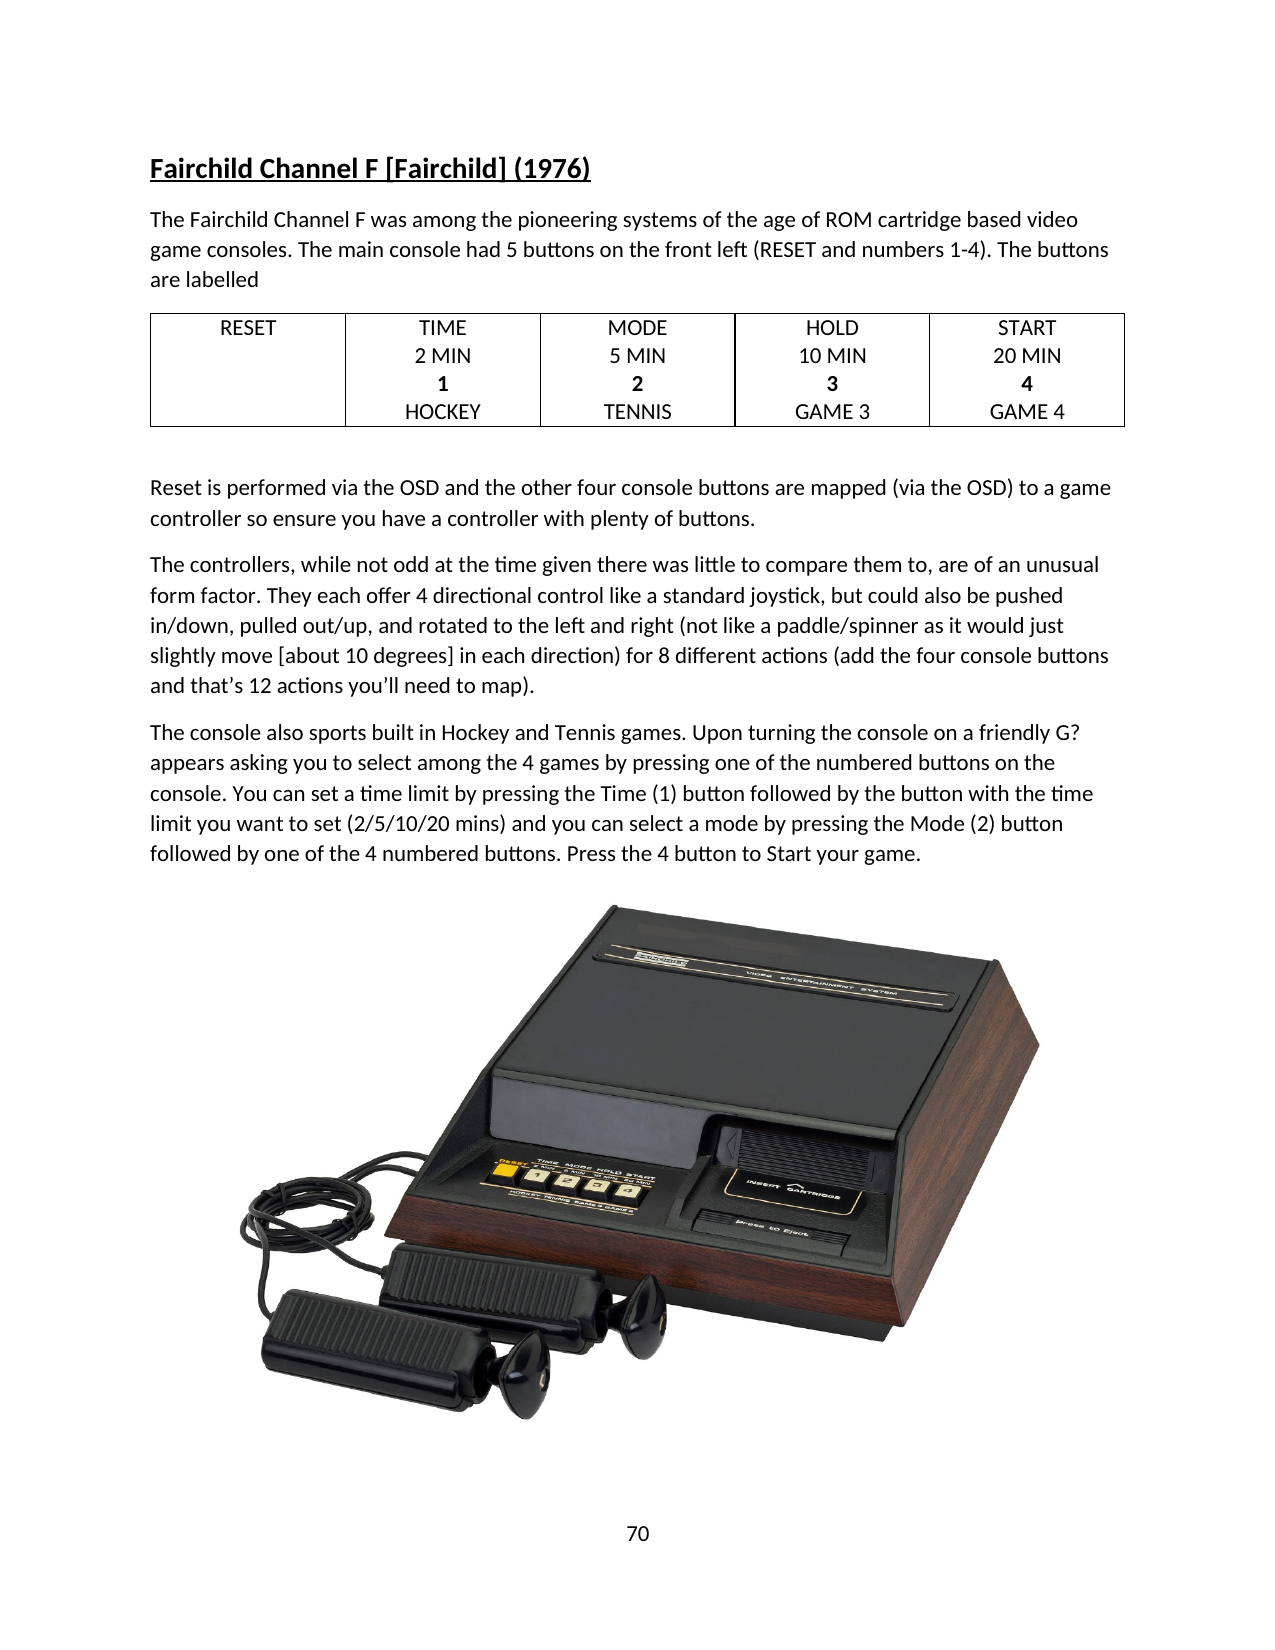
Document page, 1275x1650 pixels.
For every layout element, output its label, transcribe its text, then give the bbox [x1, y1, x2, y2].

text Reset is performed via the OSD and the other four console buttons are mapped (via the OSD) to a game controller so ensure you have a controller with plenty of buttons. [150, 473, 1125, 532]
table_header MODE 5 MIN 2 TENNIS [541, 314, 734, 426]
text The console also sports built in Hockey and Tennis games. Upon turning the console on a friendly G? appears asking you to select among the 4 games by pressing one of the numbered buttons on the console. You can set a time limit by pressing the Time (1) button followed by the button with the time limit you want to set (2/5/10/20 mins) and you can select a mode by pressing the Mode (2) button followed by one of the 4 numbered buttons. Press the 4 button to Start your game. [150, 718, 1125, 867]
table_header RESET [151, 314, 345, 426]
table_header HOLD 10 MIN 3 GAME 3 [736, 314, 929, 426]
text Fairchild Channel F [Fairchild] (1976) [150, 150, 1125, 186]
table_header START 20 MIN 4 GAME 4 [930, 314, 1124, 426]
picture [220, 886, 1055, 1435]
text The Fairchild Channel F was among the pioneering systems of the age of ROM cartridge based video game consoles. The main console had 5 buttons on the front left (RESET and numbers 1-4). The buttons are labelled [150, 205, 1125, 293]
text The controllers, while not odd at the time given there was little to compare them to, are of an unusual form factor. They each offer 4 directional control like a standard joystick, but could also be pushed in/down, pulled out/up, and rotated to the left and right (not like a paddle/spinner as it would just slightly move [about 10 degrees] in each direction) for 8 different actions (add the four console buttons and that’s 12 actions you’ll need to map). [150, 551, 1125, 699]
table_header TIME 2 MIN 1 HOCKEY [346, 314, 540, 426]
